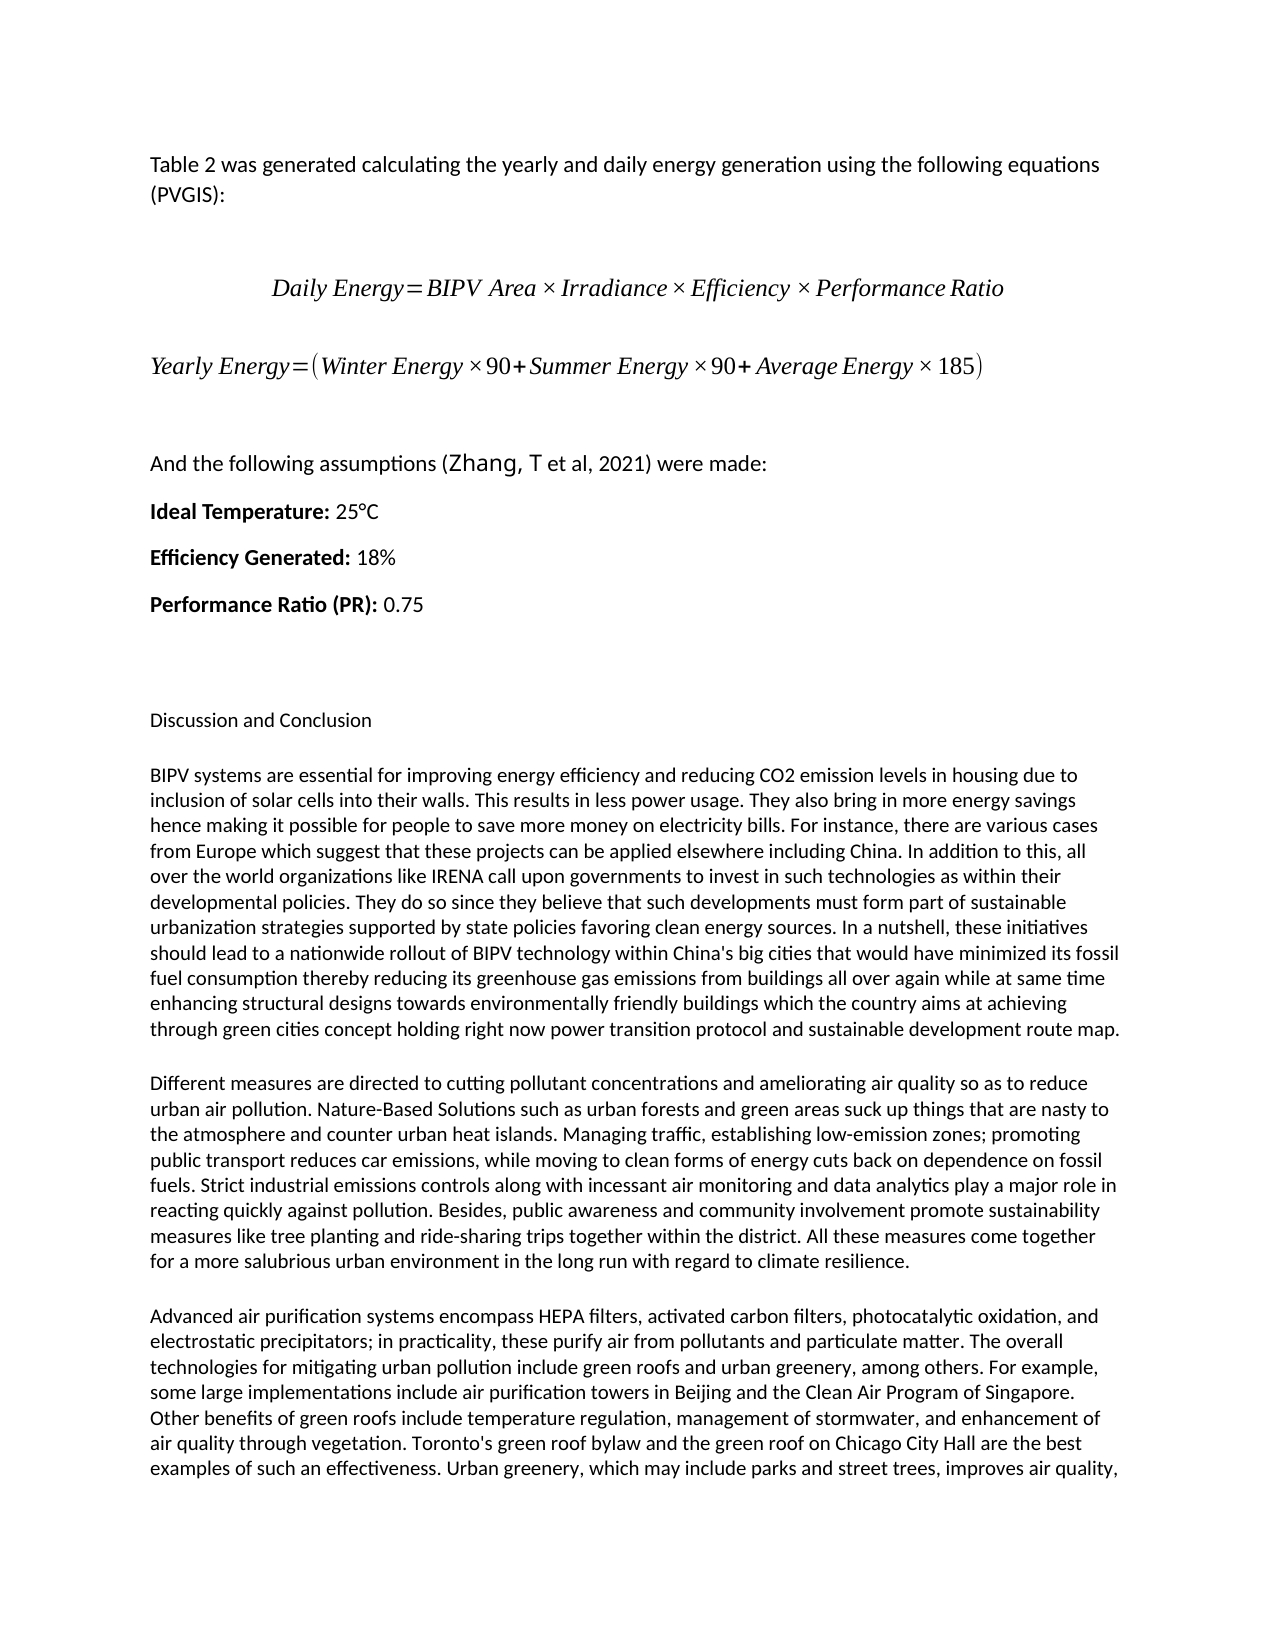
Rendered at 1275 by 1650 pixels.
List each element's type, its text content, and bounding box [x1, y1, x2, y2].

text Efficiency Generated: 18% [150, 543, 1125, 572]
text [150, 1303, 1125, 1481]
text Ideal Temperature: 25°C [150, 497, 1125, 525]
text Performance Ratio (PR): 0.75 [150, 590, 1125, 618]
text Different measures are directed to cutting pollutant concentrations and ameliorating air quality so as to reduce urban air pollution. Nature-Based Solutions such as urban forests and green areas suck up things that are nasty to the atmosphere and counter urban heat islands. Managing traffic, establishing low-emission zones; promoting public transport reduces car emissions, while moving to clean forms of energy cuts back on dependence on fossil fuels. Strict industrial emissions controls along with incessant air monitoring and data analytics play a major role in reacting quickly against pollution. Besides, public awareness and community involvement promote sustainability measures like tree planting and ride-sharing trips together within the district. All these measures come together for a more salubrious urban environment in the long run with regard to climate resilience. [150, 1071, 1125, 1274]
text And the following assumptions (Zhang, T et al, 2021) were made: [150, 447, 449, 478]
text Discussion and Conclusion [150, 707, 1125, 733]
text BIPV systems are essential for improving energy efficiency and reducing CO2 emission levels in housing due to inclusion of solar cells into their walls. This results in less power usage. They also bring in more energy savings hence making it possible for people to save more money on electricity bills. For instance, there are various cases from Europe which suggest that these projects can be applied elsewhere including China. In addition to this, all over the world organizations like IRENA call upon governments to invest in such technologies as within their developmental policies. They do so since they believe that such developments must form part of sustainable urbanization strategies supported by state policies favoring clean energy sources. In a nutshell, these initiatives should lead to a nationwide rollout of BIPV technology within China's big cities that would have minimized its fossil fuel consumption thereby reducing its greenhouse gas emissions from buildings all over again while at same time enhancing structural designs towards environmentally friendly buildings which the country aims at achieving through green cities concept holding right now power transition protocol and sustainable development route map. [150, 762, 1125, 1041]
text Table 2 was generated calculating the yearly and daily energy generation using the following equations (PVGIS): [150, 150, 1125, 208]
text And the following assumptions (Zhang, T et al, 2021) were made: [542, 447, 1125, 478]
